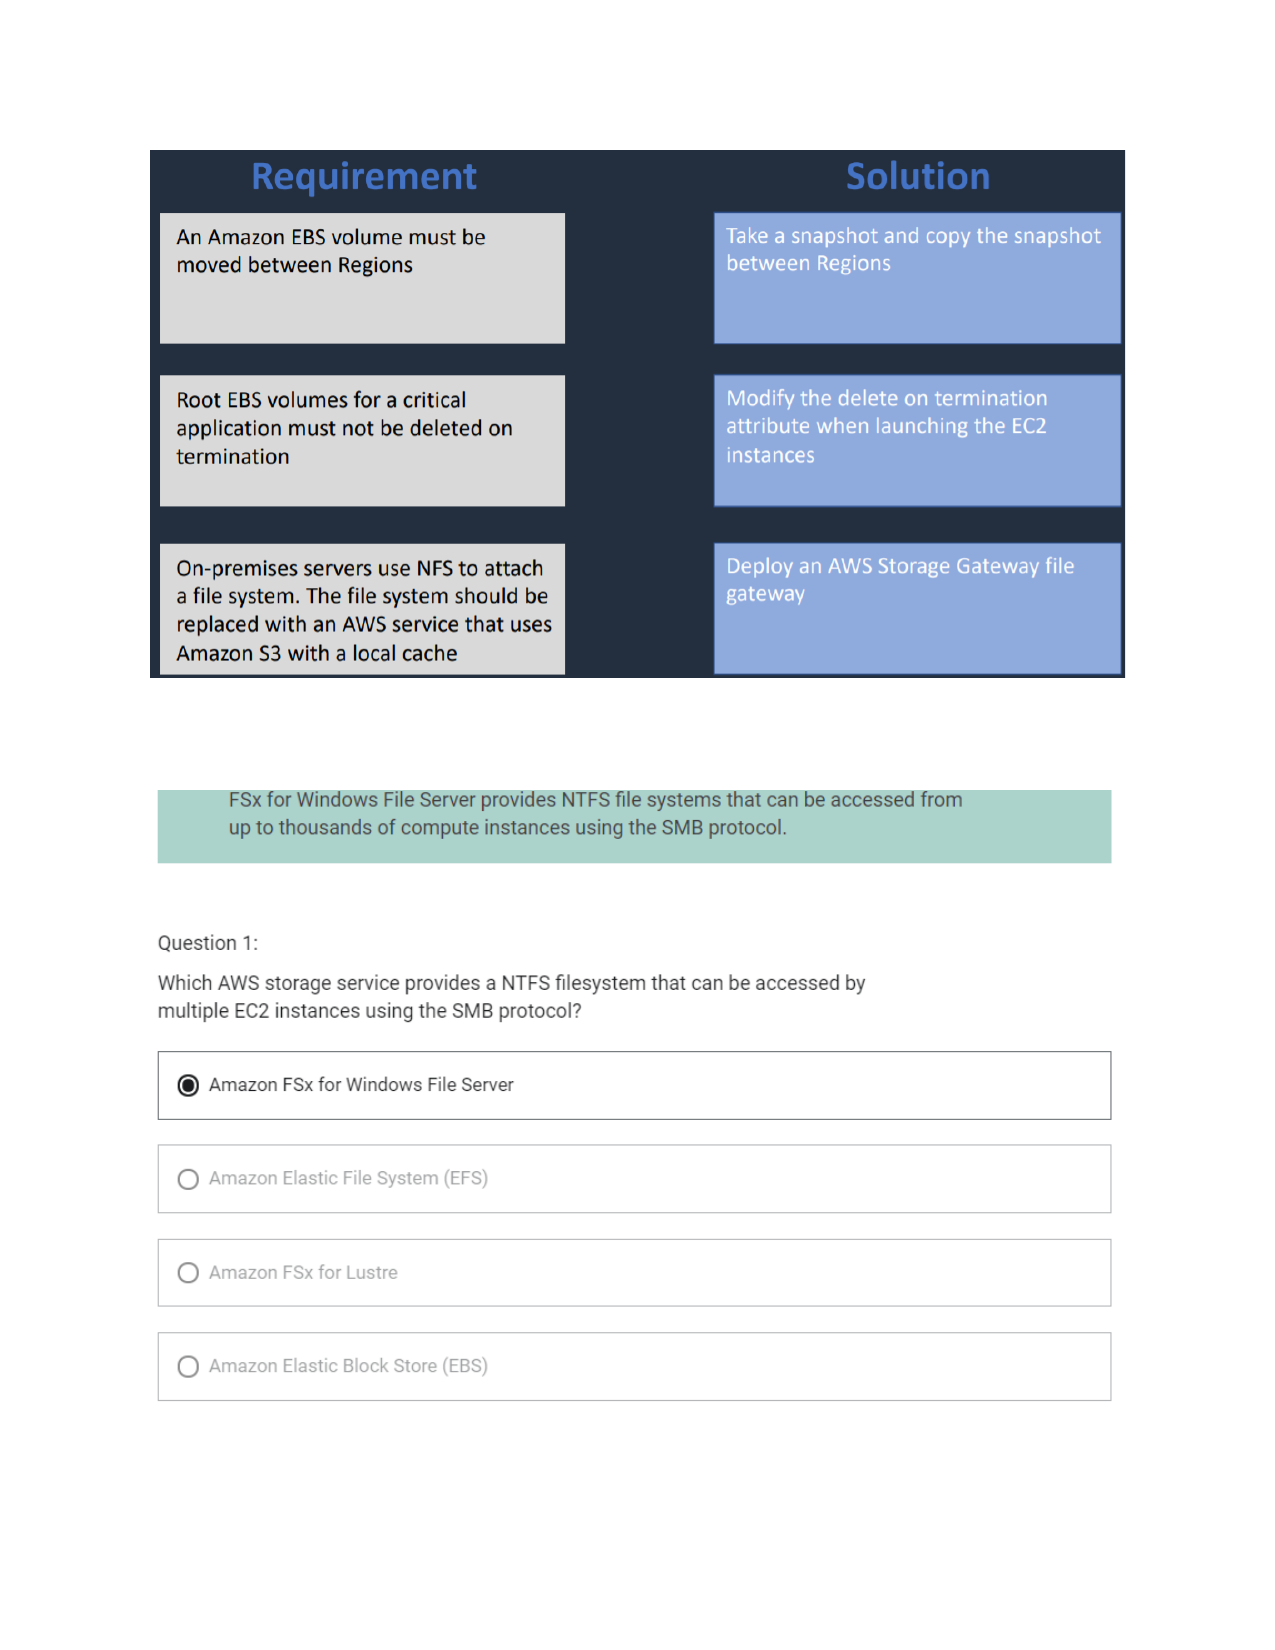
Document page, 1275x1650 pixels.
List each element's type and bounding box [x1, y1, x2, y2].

picture [150, 790, 1125, 1410]
picture [150, 150, 1125, 678]
